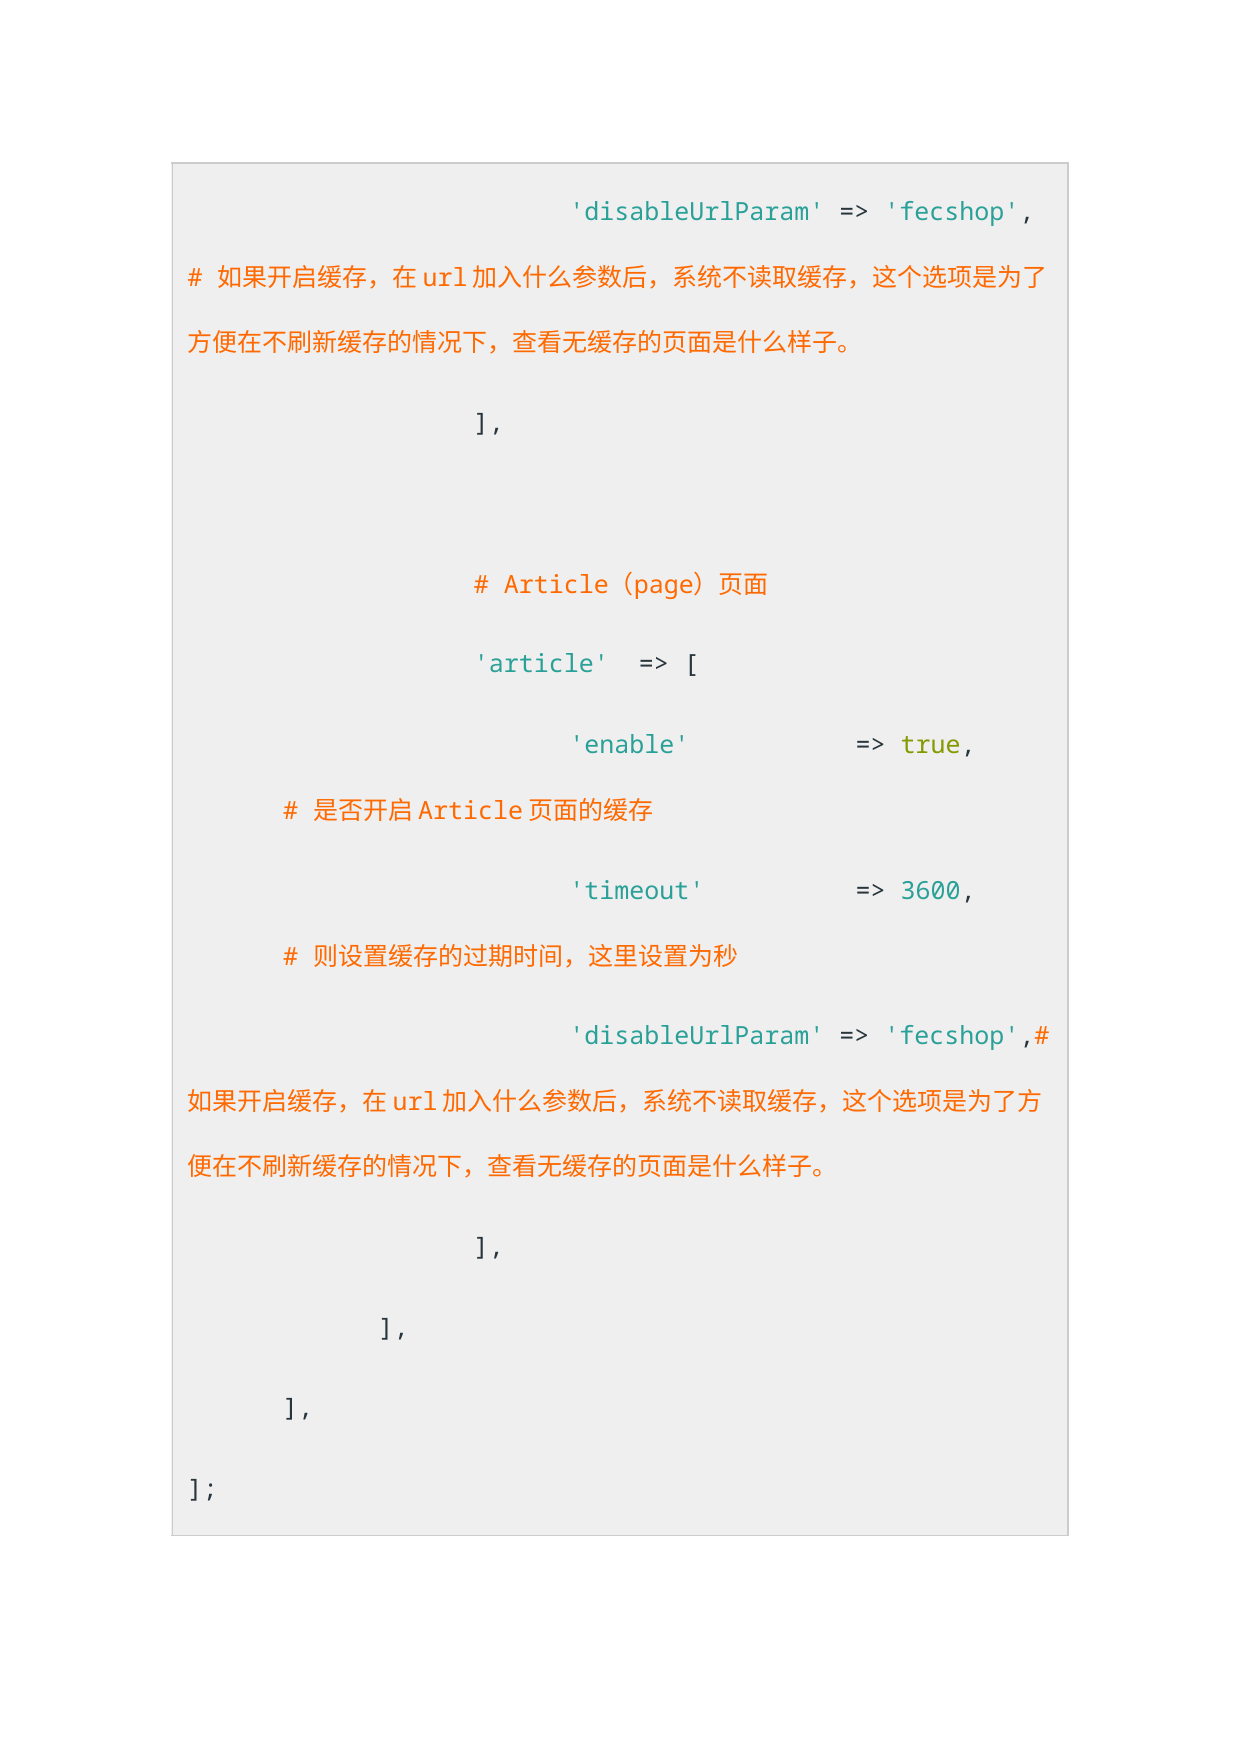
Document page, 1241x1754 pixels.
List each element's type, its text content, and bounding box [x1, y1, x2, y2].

text 'enable' => true, # 是否开启Article页面的缓存 [173, 695, 1067, 841]
text ], [173, 1358, 1067, 1439]
text 'article' => [ [173, 614, 1067, 695]
text ]; [173, 1439, 1067, 1535]
text 'timeout' => 3600, # 则设置缓存的过期时间，这里设置为秒 [173, 841, 1067, 986]
text ], [173, 1197, 1067, 1278]
text 'disableUrlParam' => 'fecshop', # 如果开启缓存，在url加入什么参数后，系统不读取缓存，这个选项是为了方便在不刷新缓存的情况下，查看无缓存的页面是什么样子。 [173, 164, 1067, 373]
text 'disableUrlParam' => 'fecshop',# 如果开启缓存，在url加入什么参数后，系统不读取缓存，这个选项是为了方便在不刷新缓存的情况下，查看无缓存的页面是什么样子。 [173, 986, 1067, 1197]
text ], [173, 1278, 1067, 1358]
text ], [173, 373, 1067, 453]
text # Article（page）页面 [173, 534, 1067, 614]
